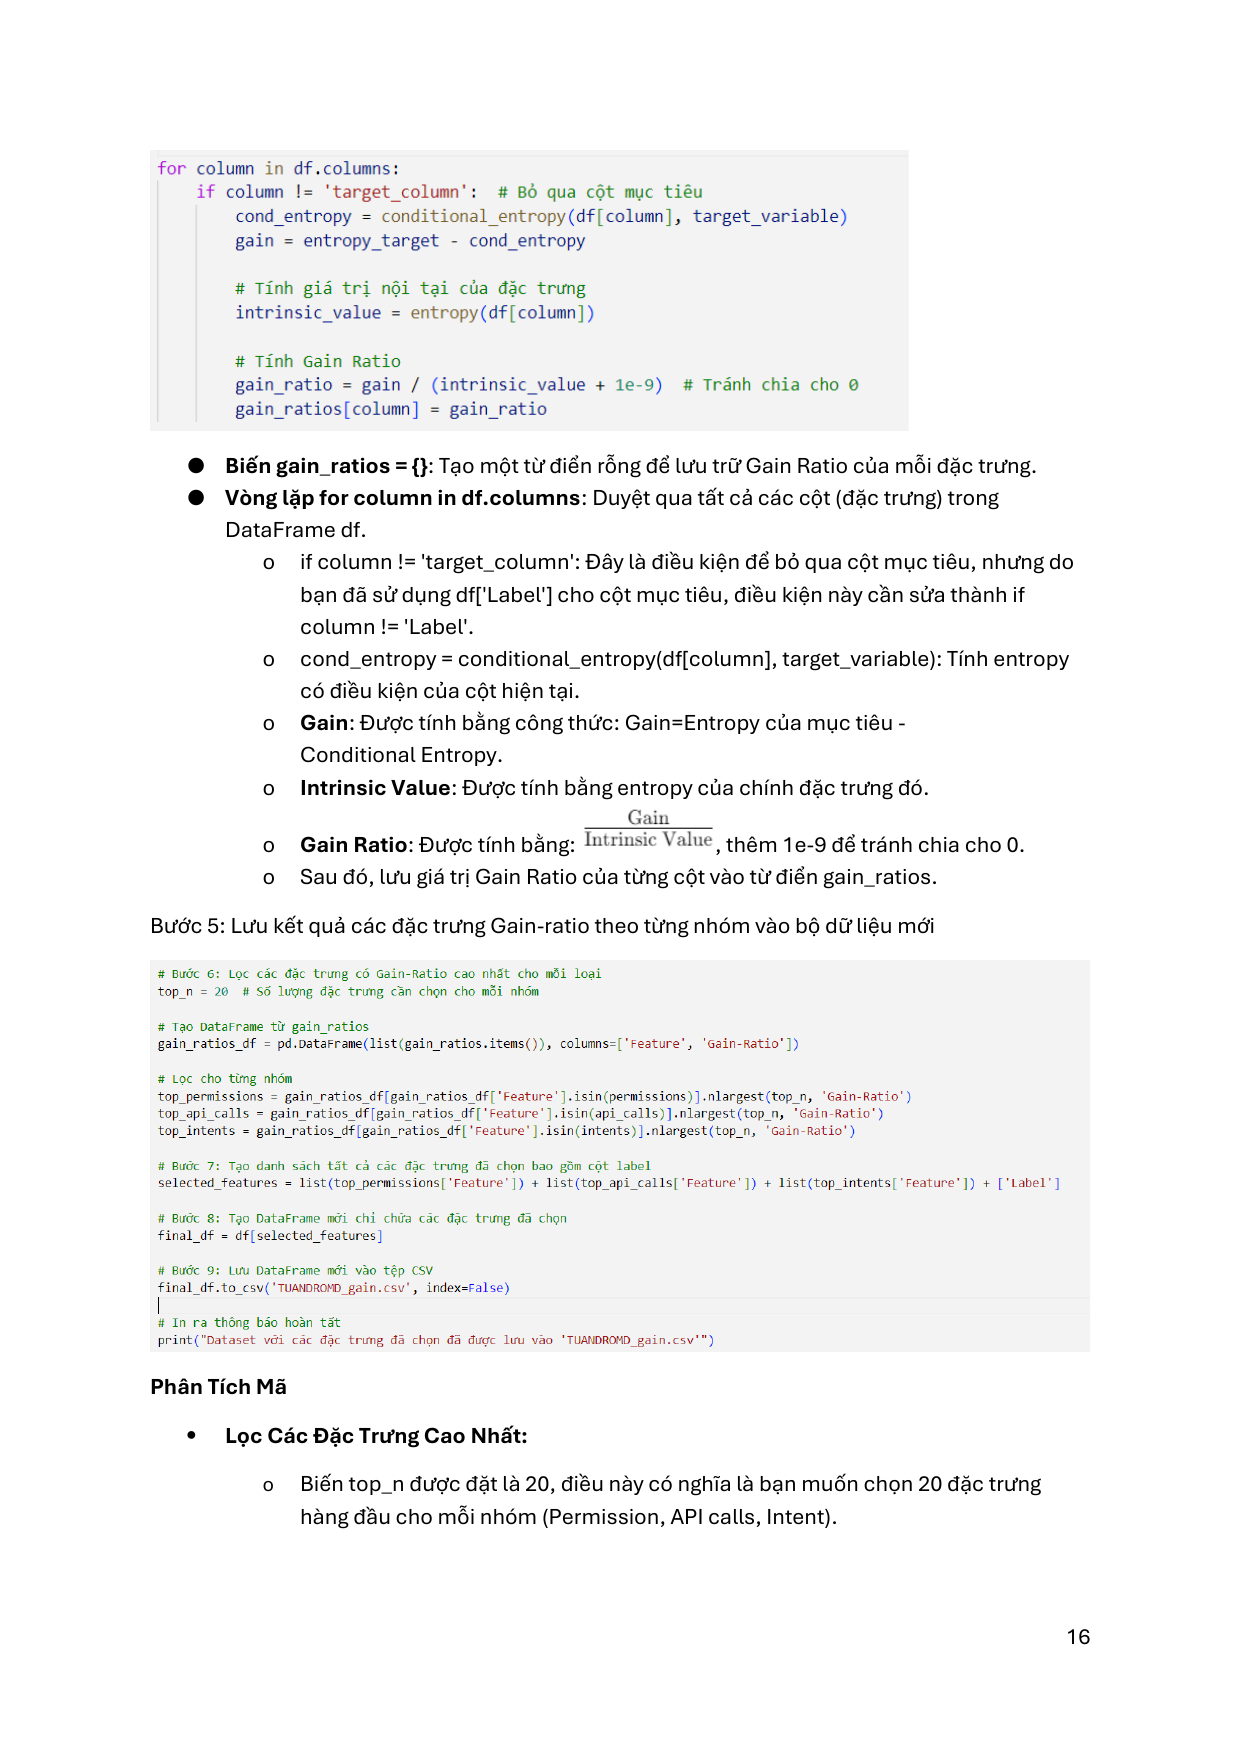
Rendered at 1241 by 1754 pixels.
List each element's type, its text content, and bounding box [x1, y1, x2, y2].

picture [580, 805, 715, 853]
list Gain: Được tính bằng công thức: Gain=Entropy của mục tiêu - Conditional Entropy. [262, 709, 1090, 769]
list Vòng lặp for column in df.columns: Duyệt qua tất cả các cột (đặc trưng) trong DataFrame df. [187, 484, 1090, 544]
picture [150, 150, 909, 431]
list cond_entropy = conditional_entropy(df[column], target_variable): Tính entropy có điều kiện của cột hiện tại. [262, 645, 1090, 705]
text Bước 5: Lưu kết quả các đặc trưng Gain-ratio theo từng nhóm vào bộ dữ liệu mới [150, 912, 1090, 940]
picture [150, 960, 1091, 1352]
list if column != 'target_column': Đây là điều kiện để bỏ qua cột mục tiêu, nhưng do bạn đã sử dụng df['Label'] cho cột mục tiêu, điều kiện này cần sửa thành if column != 'Label'. [262, 548, 1090, 641]
list Biến top_n được đặt là 20, điều này có nghĩa là bạn muốn chọn 20 đặc trưng hàng đầu cho mỗi nhóm (Permission, API calls, Intent). [262, 1470, 1090, 1531]
list Biến gain_ratios = {}: Tạo một từ điển rỗng để lưu trữ Gain Ratio của mỗi đặc trưng. [187, 452, 1090, 480]
list Lọc Các Đặc Trưng Cao Nhất: [187, 1421, 1090, 1449]
list Intrinsic Value: Được tính bằng entropy của chính đặc trưng đó. [262, 773, 1090, 802]
list Sau đó, lưu giá trị Gain Ratio của từng cột vào từ điển gain_ratios. [262, 863, 1090, 891]
list Gain Ratio: Được tính bằng: , thêm 1e-9 để tránh chia cho 0. [262, 806, 1090, 859]
text Phân Tích Mã [150, 1373, 1090, 1401]
